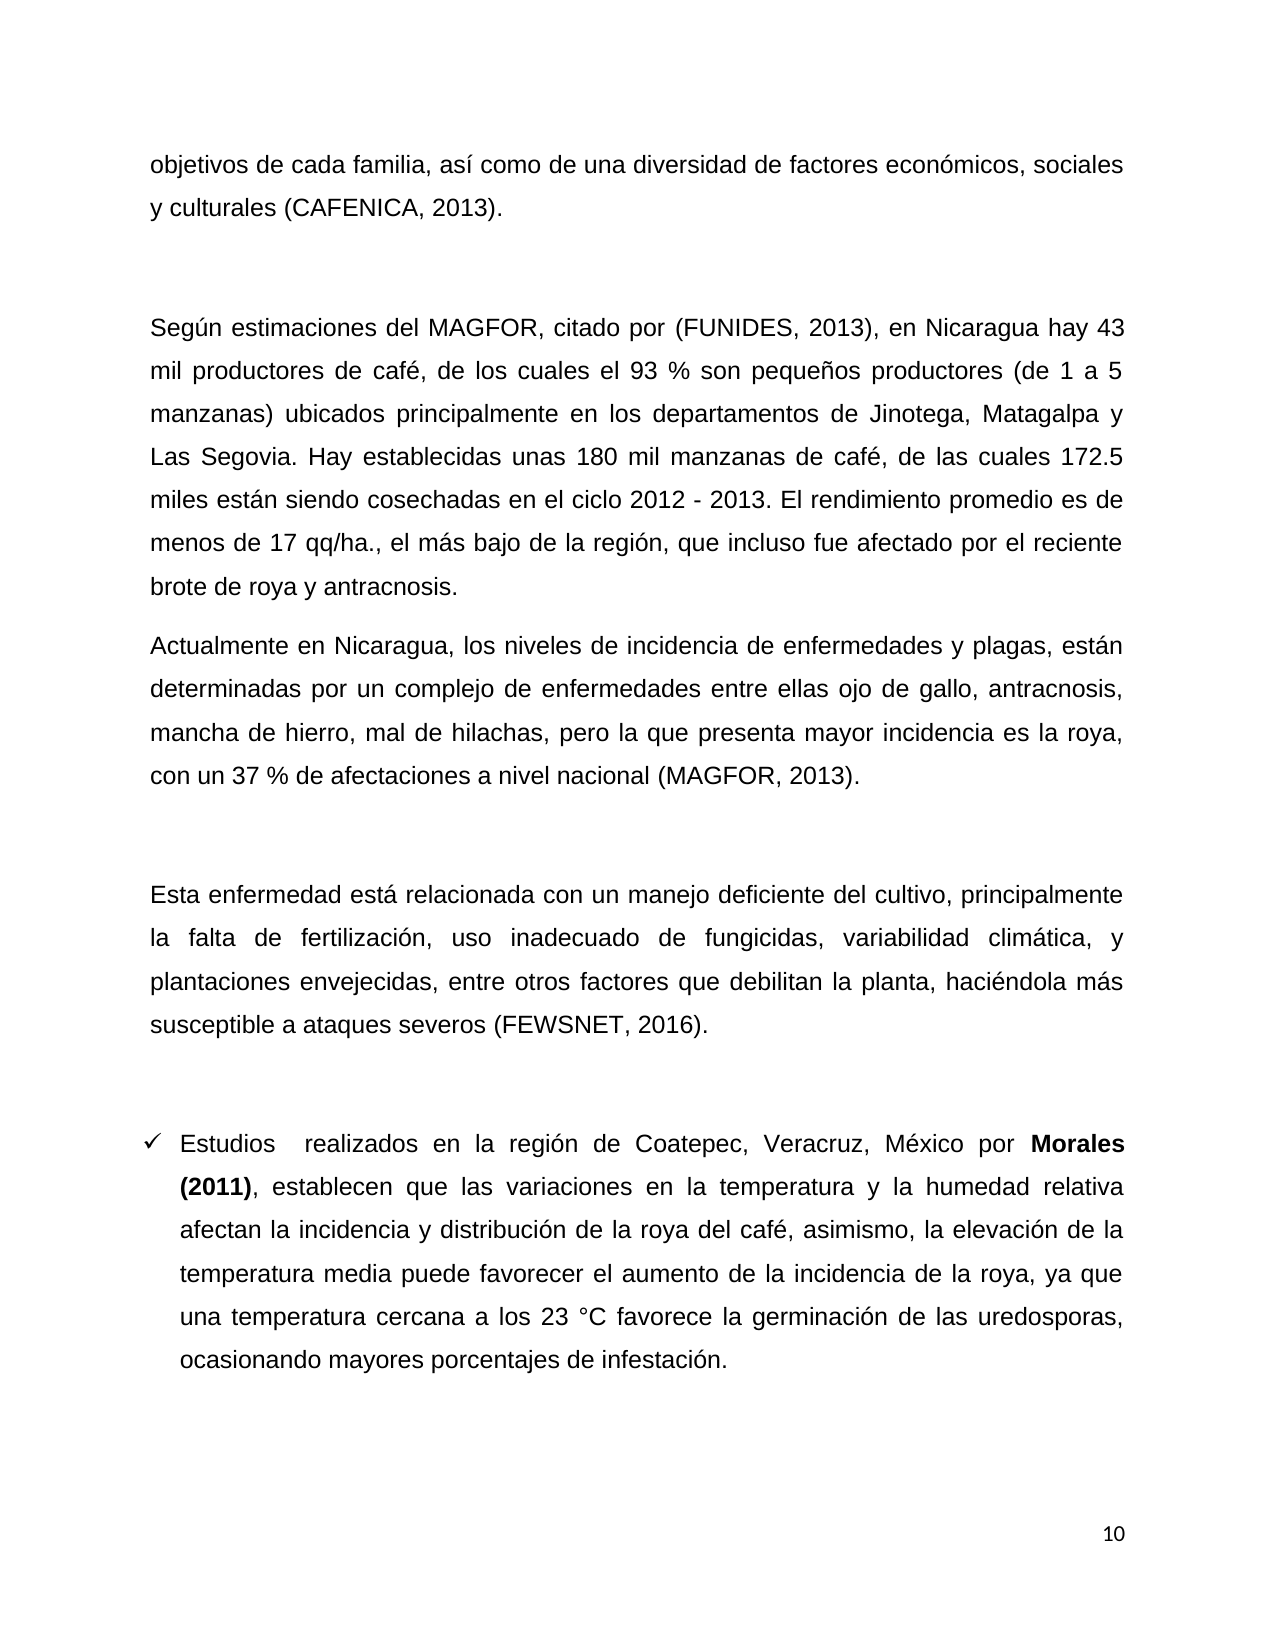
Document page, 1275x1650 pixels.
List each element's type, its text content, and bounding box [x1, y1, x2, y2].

text Según estimaciones del MAGFOR, citado por , en Nicaragua hay 43 mil productores de café, de los cuales el 93 % son pequeños productores (de 1 a 5 manzanas) ubicados principalmente en los departamentos de Jinotega, Matagalpa y Las Segovia. Hay establecidas unas 180 mil manzanas de café, de las cuales 172.5 miles están siendo cosechadas en el ciclo 2012 - 2013. El rendimiento promedio es de menos de 17 qq/ha., el más bajo de la región, que incluso fue afectado por el reciente brote de roya y antracnosis. [150, 313, 1125, 600]
text Esta enfermedad está relacionada con un manejo deficiente del cultivo, principalmente la falta de fertilización, uso inadecuado de fungicidas, variabilidad climática, y plantaciones envejecidas, entre otros factores que debilitan la planta, haciéndola más susceptible a ataques severos. [150, 880, 1125, 1038]
text Actualmente en Nicaragua, los niveles de incidencia de enfermedades y plagas, están determinadas por un complejo de enfermedades entre ellas ojo de gallo, antracnosis, mancha de hierro, mal de hilachas, pero la que presenta mayor incidencia es la roya, con un 37 % de afectaciones a nivel nacional . [150, 631, 1125, 789]
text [150, 150, 1125, 222]
list Estudios realizados en la región de Coatepec, Veracruz, México por Morales (2011), establecen que las variaciones en la temperatura y la humedad relativa afectan la incidencia y distribución de la roya del café, asimismo, la elevación de la temperatura media puede favorecer el aumento de la incidencia de la roya, ya que una temperatura cercana a los 23 °C favorece la germinación de las uredosporas, ocasionando mayores porcentajes de infestación. [142, 1129, 1125, 1374]
